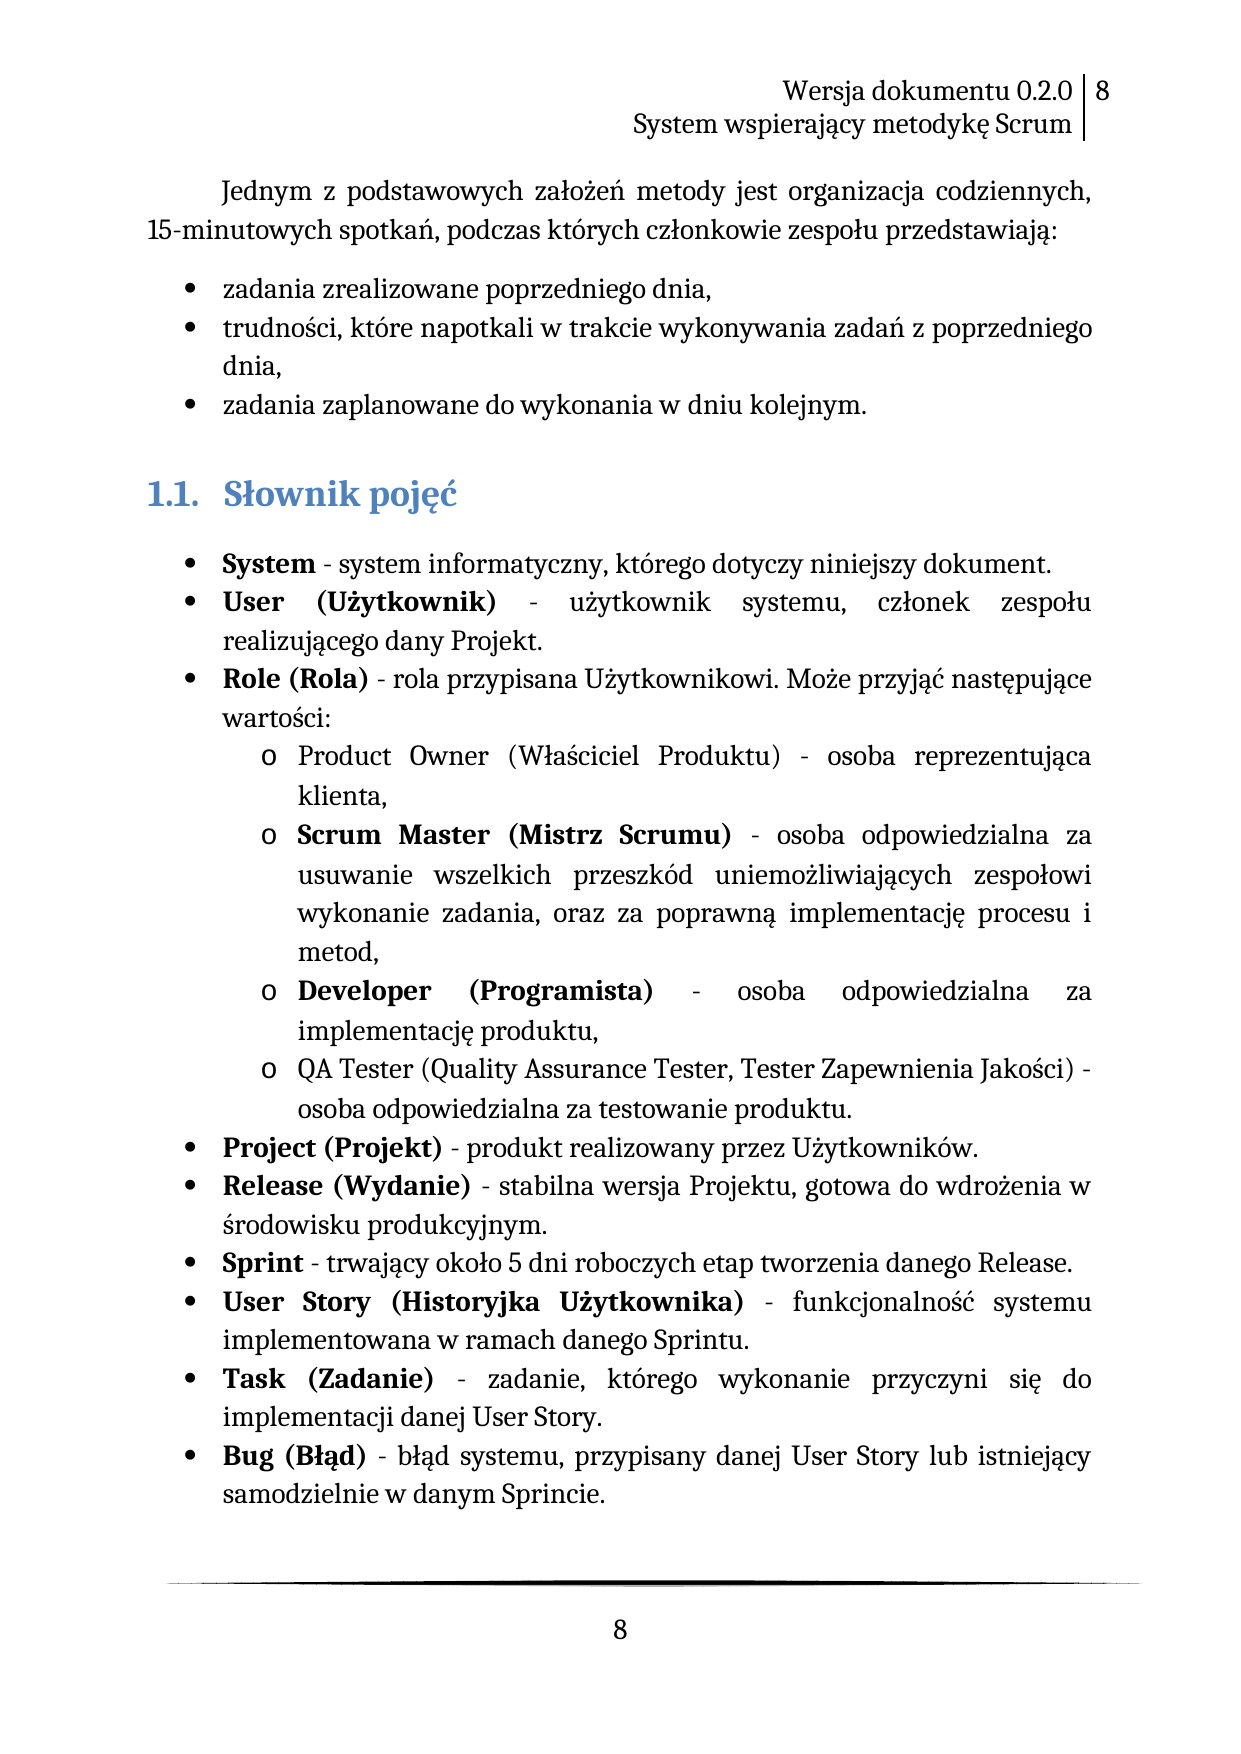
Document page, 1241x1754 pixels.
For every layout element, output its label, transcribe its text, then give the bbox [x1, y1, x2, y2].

list Developer (Programista) - osoba odpowiedzialna za implementację produktu, [260, 974, 1093, 1047]
list User (Użytkownik) - użytkownik systemu, członek zespołu realizującego dany Projekt. [185, 585, 1093, 657]
list Sprint - trwający około 5 dni roboczych etap tworzenia danego Release. [185, 1246, 1093, 1280]
text Jednym z podstawowych założeń metody jest organizacja codziennych, 15-minutowych spotkań, podczas których członkowie zespołu przedstawiają: [148, 174, 1093, 246]
list Product Owner (Właściciel Produktu) - osoba reprezentująca klienta, [260, 739, 1093, 813]
list Project (Projekt) - produkt realizowany przez Użytkowników. [185, 1131, 1093, 1164]
list zadania zrealizowane poprzedniego dnia, [185, 272, 1093, 306]
list zadania zaplanowane do wykonania w dniu kolejnym. [185, 388, 1093, 421]
list Role (Rola) - rola przypisana Użytkownikowi. Może przyjąć następujące wartości: [185, 662, 1093, 734]
list System - system informatyczny, którego dotyczy niniejszy dokument. [185, 547, 1093, 580]
list QA Tester (Quality Assurance Tester, Tester Zapewnienia Jakości) - osoba odpowiedzialna za testowanie produktu. [260, 1052, 1093, 1126]
list User Story (Historyjka Użytkownika) - funkcjonalność systemu implementowana w ramach danego Sprintu. [185, 1285, 1093, 1357]
list Bug (Błąd) - błąd systemu, przypisany danej User Story lub istniejący samodzielnie w danym Sprincie. [185, 1439, 1093, 1511]
list Release (Wydanie) - stabilna wersja Projektu, gotowa do wdrożenia w środowisku produkcyjnym. [185, 1169, 1093, 1241]
list Scrum Master (Mistrz Scrumu) - osoba odpowiedzialna za usuwanie wszelkich przeszkód uniemożliwiających zespołowi wykonanie zadania, oraz za poprawną implementację procesu i metod, [260, 818, 1093, 969]
list trudności, które napotkali w trakcie wykonywania zadań z poprzedniego dnia, [185, 311, 1093, 383]
list Task (Zadanie) - zadanie, którego wykonanie przyczyni się do implementacji danej User Story. [185, 1362, 1093, 1434]
subtitle Słownik pojęć [148, 472, 1093, 515]
picture [166, 1579, 1142, 1587]
